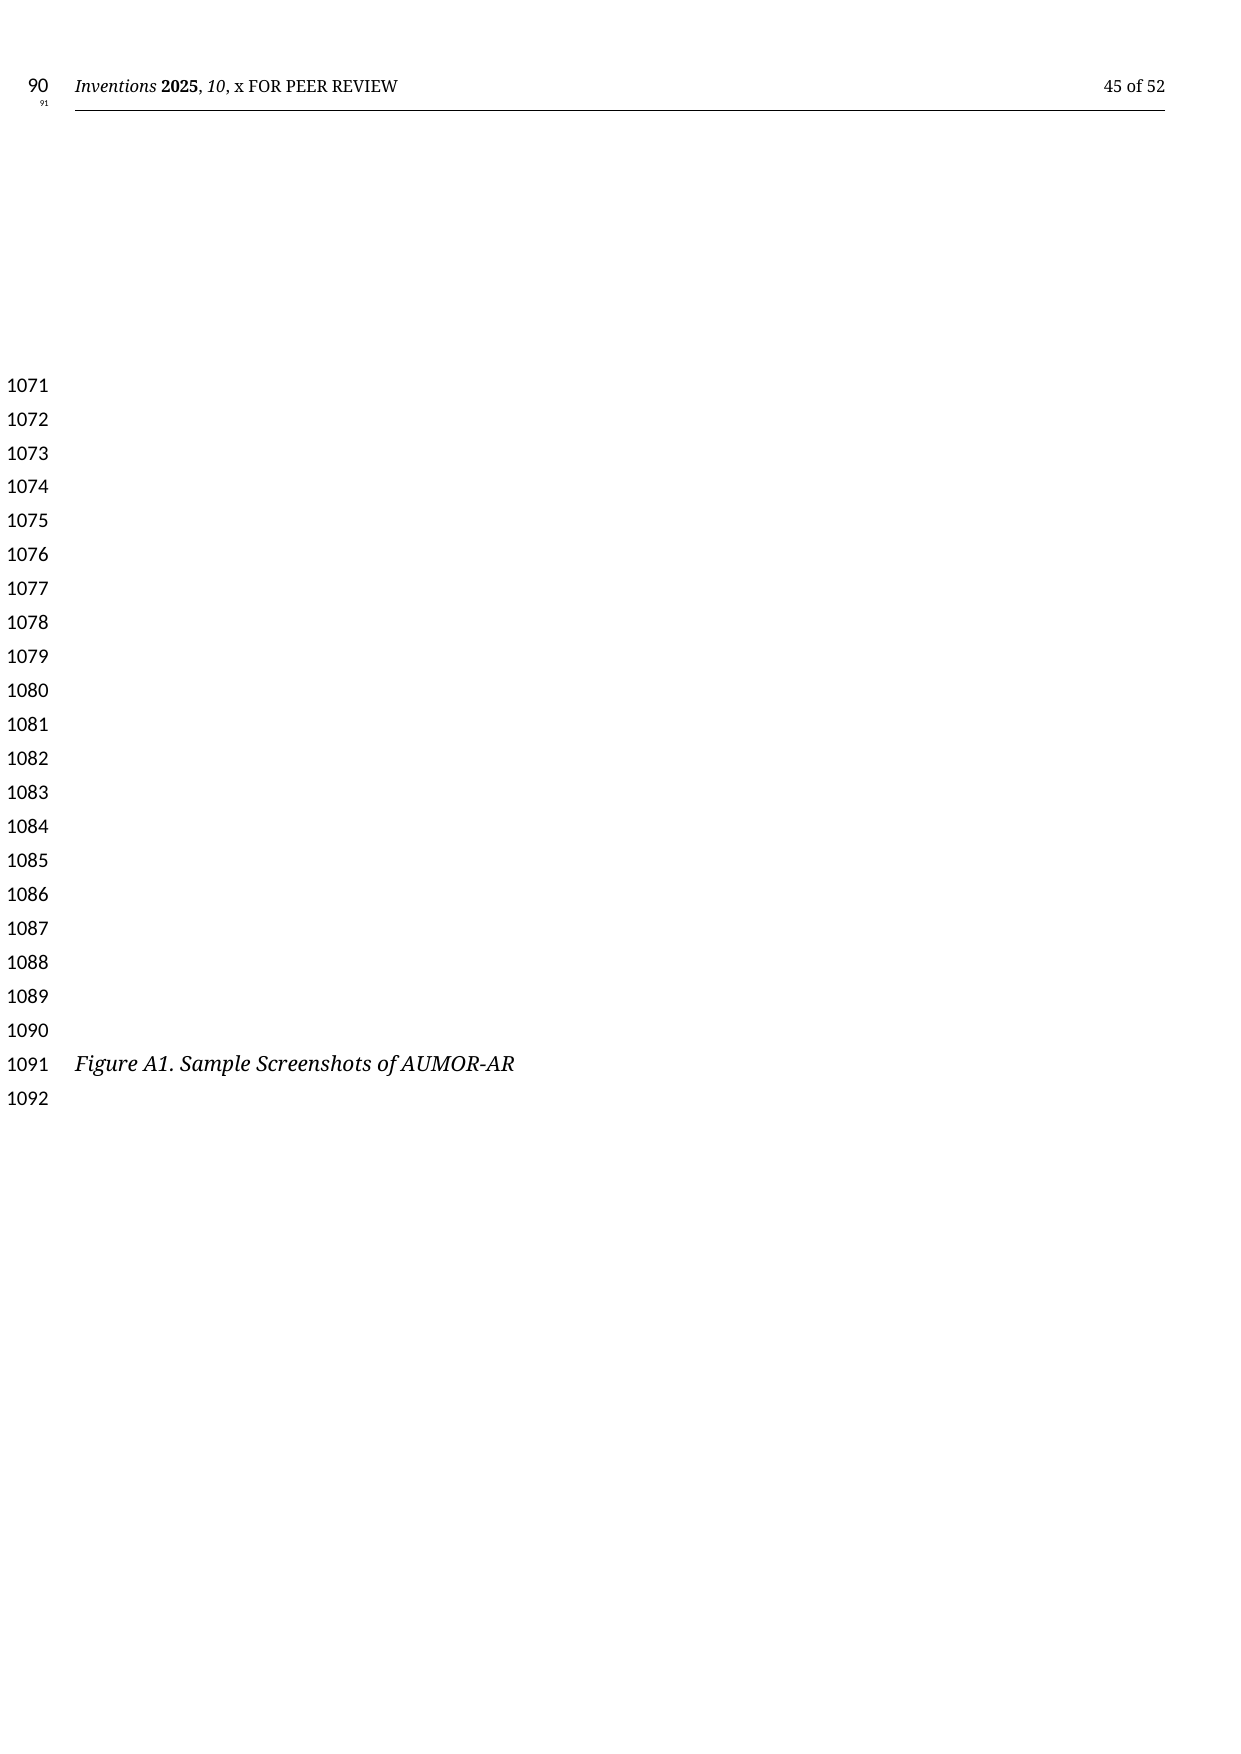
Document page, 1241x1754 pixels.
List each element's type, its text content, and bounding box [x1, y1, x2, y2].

text Figure A1. Sample Screenshots of AUMOR-AR [75, 1046, 1165, 1080]
